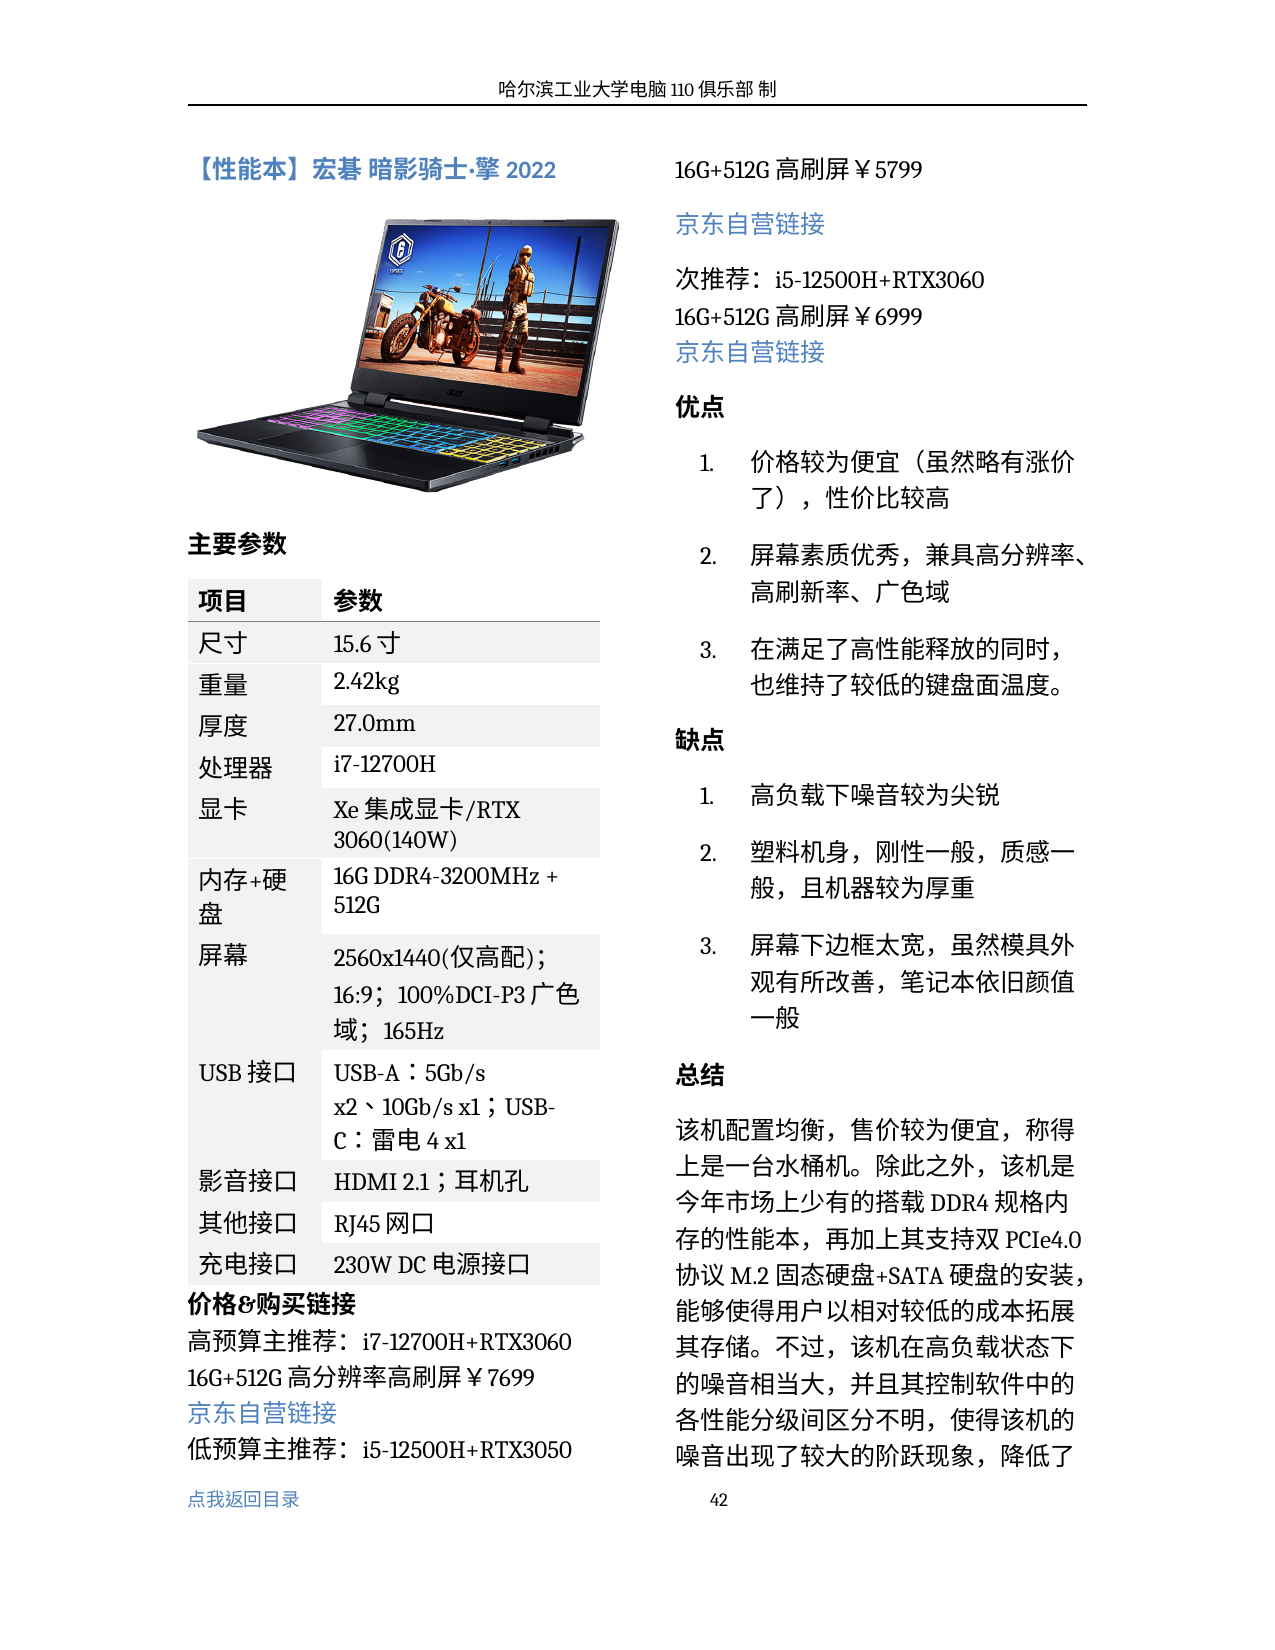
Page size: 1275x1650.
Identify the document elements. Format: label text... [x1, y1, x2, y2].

table_cell 27.0mm [322, 705, 600, 747]
table_cell 15.6寸 [322, 622, 600, 663]
text 优点 [675, 387, 1087, 424]
table_cell 230W DC电源接口 [322, 1243, 600, 1285]
table_header 参数 [322, 579, 600, 621]
table_cell 处理器 [188, 747, 322, 788]
table_header 项目 [188, 579, 322, 621]
table_cell Xe集成显卡/RTX 3060(140W) [322, 788, 600, 858]
table_cell RJ45网口 [322, 1202, 600, 1243]
text 总结 [675, 1055, 1087, 1092]
table_cell 屏幕 [188, 934, 322, 1050]
table_cell 显卡 [188, 788, 322, 858]
text 价格&购买链接 高预算主推荐：i7-12700H+RTX3060 [187, 1285, 600, 1357]
table_cell USB-A：5Gb/s x2、10Gb/s x1；USB-C：雷电4 x1 [322, 1050, 600, 1160]
text 16G+512G 高刷屏￥5799 [675, 150, 1087, 186]
list 屏幕下边框太宽，虽然模具外观有所改善，笔记本依旧颜值一般 [700, 926, 1087, 1034]
subtitle 【性能本】宏碁 暗影骑士·擎 2022 [187, 150, 600, 186]
text 16G+512G 高分辨率高刷屏￥7699 [187, 1357, 600, 1393]
table_cell USB接口 [188, 1050, 322, 1160]
table_cell 重量 [188, 664, 322, 705]
picture [187, 186, 626, 506]
list 高负载下噪音较为尖锐 [700, 775, 1087, 812]
table_cell 2.42kg [322, 664, 600, 705]
table_cell 2560x1440(仅高配)；16:9；100%DCI-P3广色域；165Hz [322, 934, 600, 1050]
text 16G+512G 高刷屏￥6999 [675, 296, 1087, 332]
text 低预算主推荐：i5-12500H+RTX3050 [187, 1430, 600, 1466]
list 在满足了高性能释放的同时，也维持了较低的键盘面温度。 [700, 629, 1087, 702]
table_cell 充电接口 [188, 1243, 322, 1285]
text 京东自营链接 [675, 332, 1087, 369]
list 价格较为便宜（虽然略有涨价了），性价比较高 [700, 442, 1087, 515]
list 塑料机身，刚性一般，质感一般，且机器较为厚重 [700, 832, 1087, 905]
text 次推荐：i5-12500H+RTX3060 [675, 260, 1087, 296]
table_cell 尺寸 [188, 622, 322, 663]
list 屏幕素质优秀，兼具高分辨率、高刷新率、广色域 [700, 536, 1087, 608]
text 缺点 [675, 722, 1087, 757]
table_cell 16G DDR4-3200MHz + 512G [322, 859, 600, 934]
table_cell 其他接口 [188, 1202, 322, 1243]
text 主要参数 [187, 527, 600, 561]
text 京东自营链接 [675, 205, 1087, 241]
table_cell i7-12700H [322, 747, 600, 788]
table_cell 厚度 [188, 705, 322, 747]
text 京东自营链接 [187, 1393, 600, 1430]
table_cell HDMI 2.1；耳机孔 [322, 1160, 600, 1202]
table_cell 影音接口 [188, 1160, 322, 1202]
table_cell 内存+硬盘 [188, 859, 322, 934]
